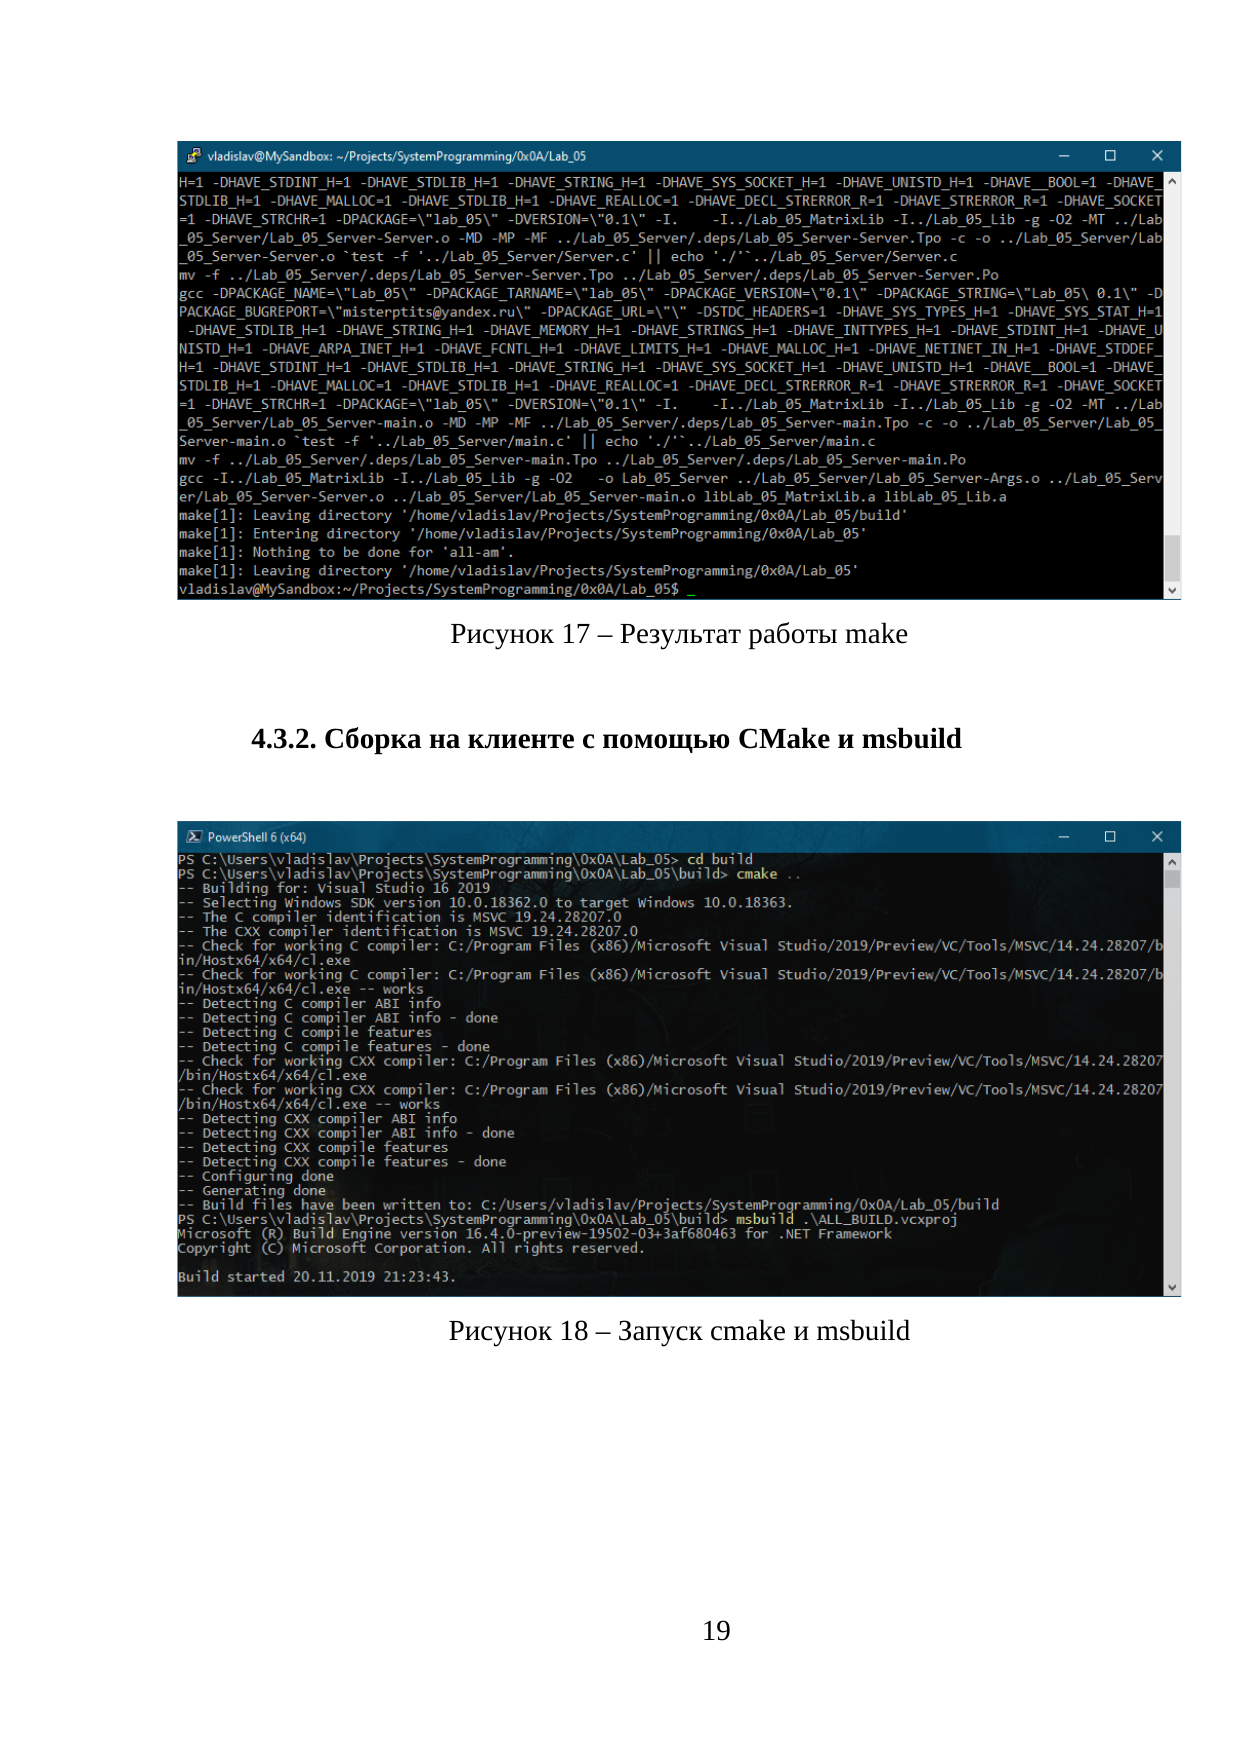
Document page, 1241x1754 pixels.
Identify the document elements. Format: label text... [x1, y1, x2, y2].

picture [345, 152, 379, 163]
picture [399, 155, 412, 163]
picture [177, 172, 1182, 600]
picture [534, 821, 545, 837]
picture [412, 152, 464, 163]
picture [282, 821, 302, 826]
picture [296, 833, 306, 843]
picture [208, 152, 236, 160]
picture [503, 821, 514, 828]
text Результат работы make [177, 616, 1181, 650]
picture [177, 821, 1182, 1297]
picture [332, 821, 346, 825]
picture [532, 152, 551, 161]
picture [509, 153, 519, 163]
picture [467, 155, 507, 160]
picture [280, 833, 288, 843]
picture [1153, 832, 1162, 841]
subtitle Сборка на клиенте с помощью CMake и msbuild [177, 721, 1181, 754]
picture [556, 152, 568, 160]
text Запуск cmake и msbuild [177, 1313, 1181, 1347]
picture [188, 148, 201, 163]
picture [177, 821, 189, 825]
picture [284, 152, 328, 160]
picture [1153, 151, 1162, 160]
picture [236, 152, 285, 163]
picture [390, 152, 403, 161]
